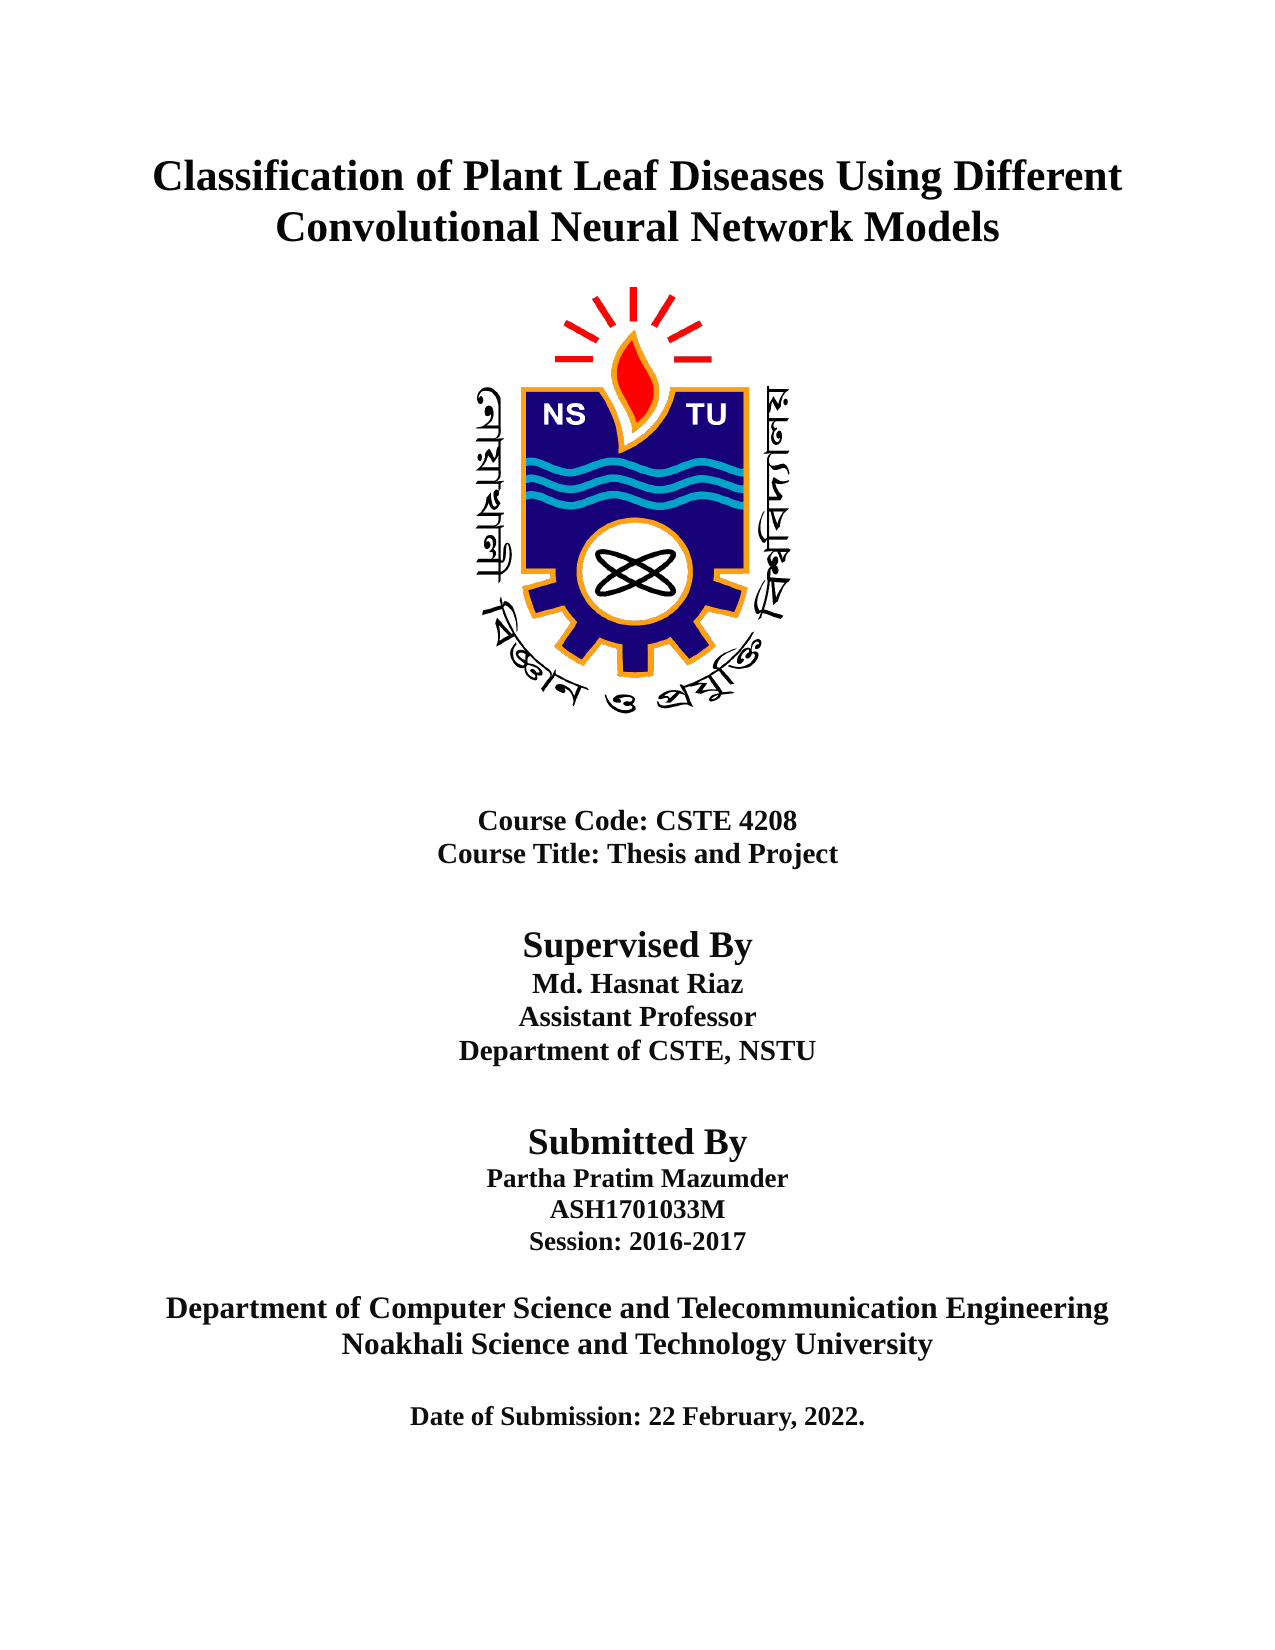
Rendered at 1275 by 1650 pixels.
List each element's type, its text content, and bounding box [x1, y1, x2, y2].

text Course Code: CSTE 4208 [150, 803, 1125, 837]
text Noakhali Science and Technology University [150, 1325, 1125, 1361]
text Department of CSTE, NSTU [150, 1033, 1125, 1067]
picture [399, 279, 876, 722]
text Submitted By [150, 1119, 1125, 1162]
text Department of Computer Science and Telecommunication Engineering [150, 1289, 1125, 1325]
text Md. Hasnat Riaz [150, 966, 1125, 999]
text Course Title: Thesis and Project [150, 837, 1125, 870]
text Partha Pratim Mazumder [150, 1162, 1125, 1193]
text Assistant Professor [150, 999, 1125, 1033]
text Classification of Plant Leaf Diseases Using Different Convolutional Neural Network Models [150, 150, 1125, 251]
text Date of Submission: 22 February, 2022. [150, 1399, 1125, 1431]
text Session: 2016-2017 [150, 1225, 1125, 1256]
text Supervised By [150, 923, 1125, 966]
text ASH1701033M [150, 1193, 1125, 1225]
